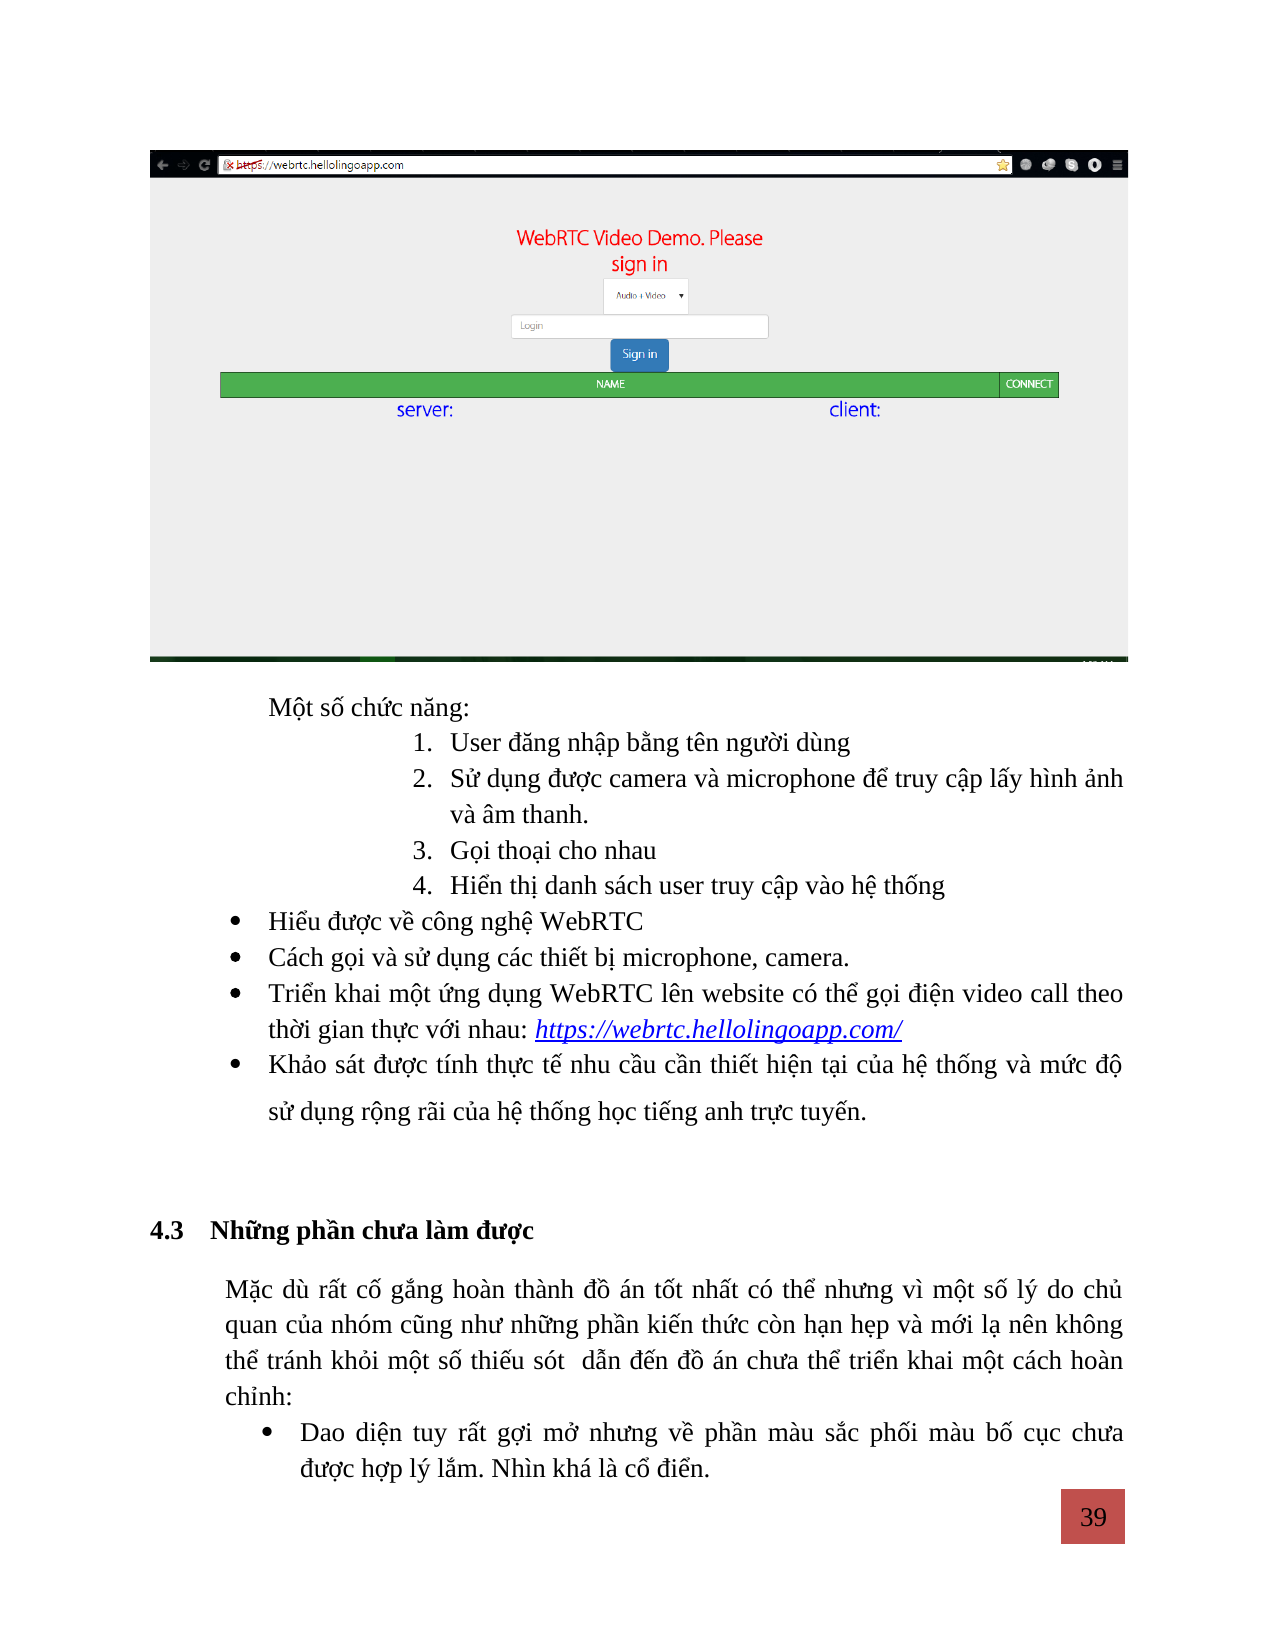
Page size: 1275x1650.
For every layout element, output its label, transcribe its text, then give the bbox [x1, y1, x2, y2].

list Một số chức năng: [268, 691, 1125, 722]
list Dao diện tuy rất gợi mở nhưng về phần màu sắc phối màu bố cục chưa được hợp lý lắm. Nhìn khá là cổ điển. [262, 1416, 1125, 1483]
list Hiểu được về công nghệ WebRTC [231, 905, 1125, 936]
list User đăng nhập bằng tên người dùng [412, 727, 1125, 758]
list Hiển thị danh sách user truy cập vào hệ thống [412, 869, 1125, 901]
list Mặc dù rất cố gắng hoàn thành đồ án tốt nhất có thể nhưng vì một số lý do chủ quan của nhóm cũng như những phần kiến thức còn hạn hẹp và mới lạ nên không thể tránh khỏi một số thiếu sót dẫn đến đồ án chưa thể triển khai một cách hoàn chỉnh: [225, 1273, 1125, 1411]
subtitle Những phần chưa làm được [150, 1214, 1125, 1245]
list Khảo sát được tính thực tế nhu cầu cần thiết hiện tại của hệ thống và mức độ sử dụng rộng rãi của hệ thống học tiếng anh trực tuyến. [231, 1049, 1125, 1127]
list Sử dụng được camera và microphone để truy cập lấy hình ảnh và âm thanh. [412, 762, 1125, 829]
list Triển khai một ứng dụng WebRTC lên website có thể gọi điện video call theo thời gian thực với nhau: https://webrtc.hellolingoapp.com/ [231, 977, 1125, 1044]
picture [150, 150, 1129, 662]
list Cách gọi và sử dụng các thiết bị microphone, camera. [231, 941, 1125, 972]
list Gọi thoại cho nhau [412, 834, 1125, 865]
